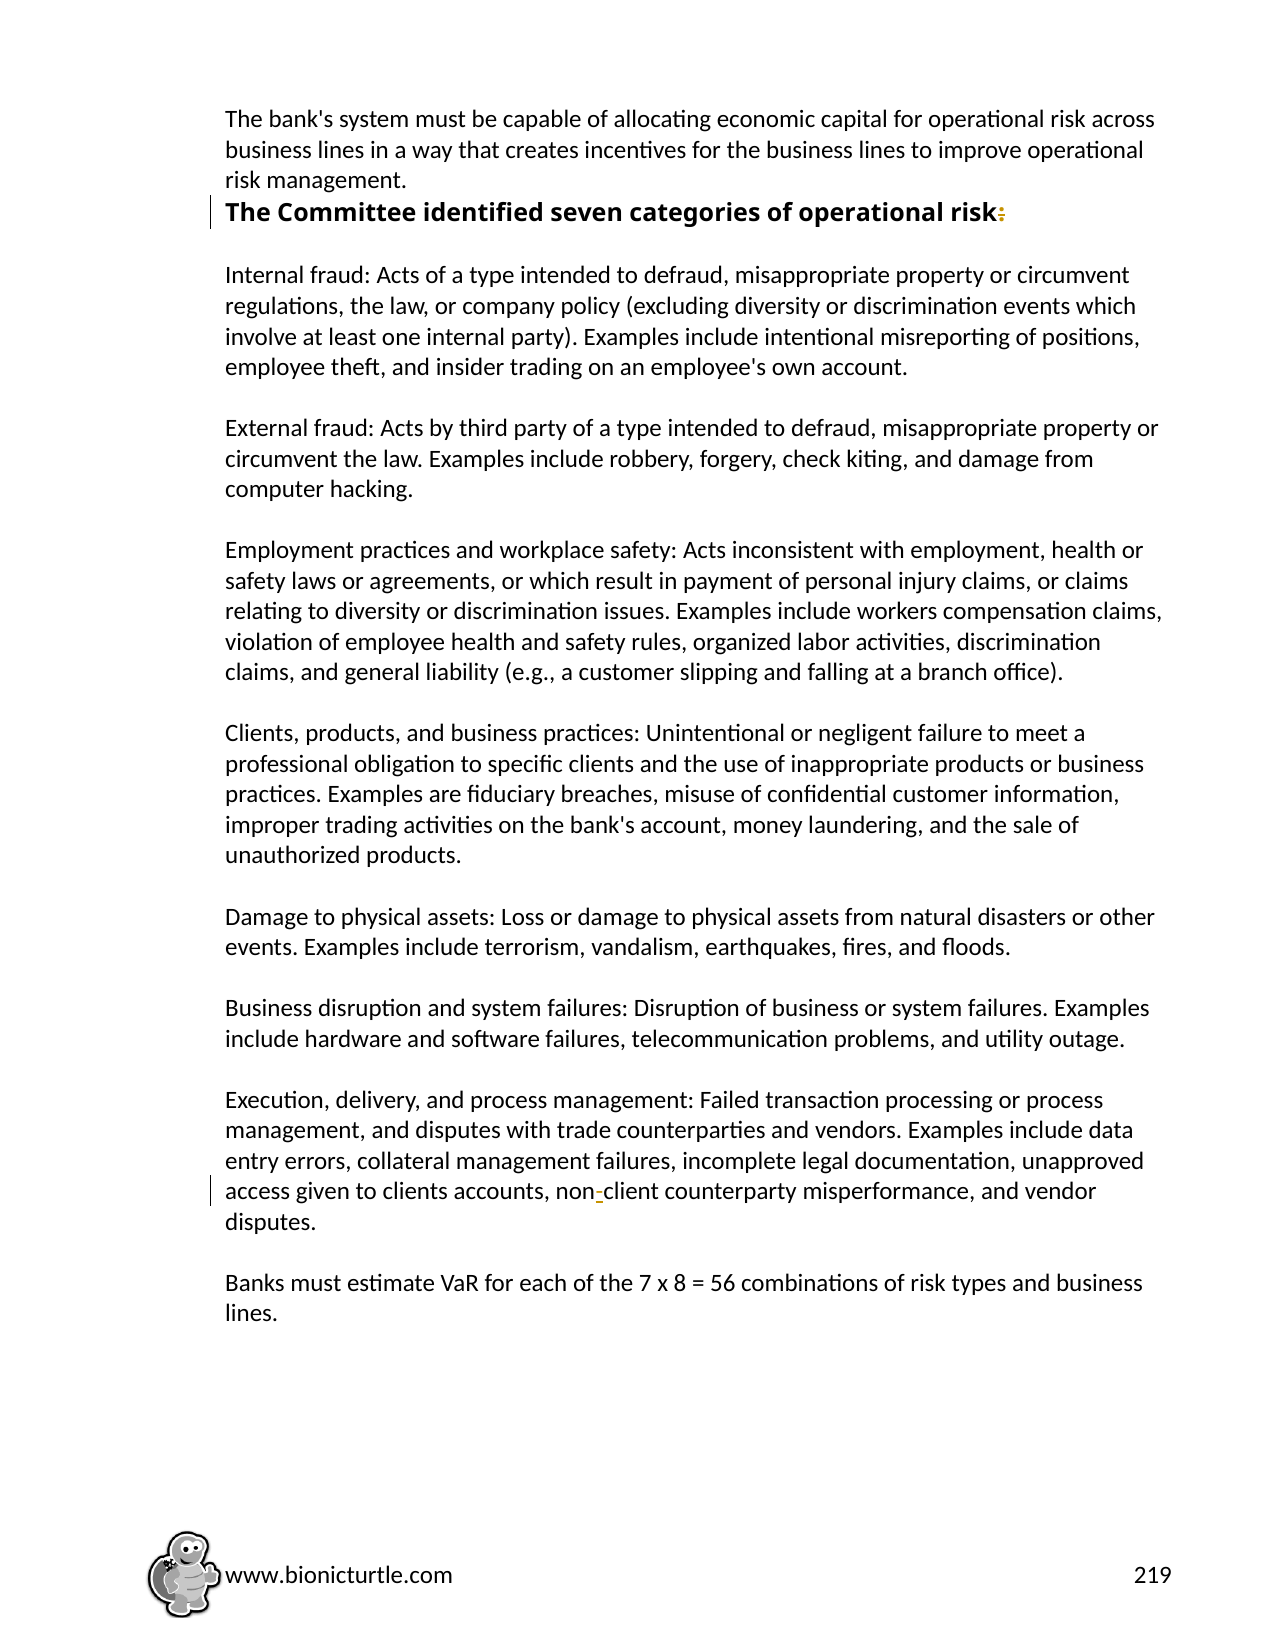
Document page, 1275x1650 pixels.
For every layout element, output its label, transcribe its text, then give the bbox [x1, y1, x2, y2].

text Internal fraud: Acts of a type intended to defraud, misappropriate property or circumvent regulations, the law, or company policy (excluding diversity or discrimination events which involve at least one internal party). Examples include intentional misreporting of positions, employee theft, and insider trading on an employee's own account. [225, 260, 1172, 382]
text External fraud: Acts by third party of a type intended to defraud, misappropriate property or circumvent the law. Examples include robbery, forgery, check kiting, and damage from computer hacking. [225, 412, 1172, 504]
text Employment practices and workplace safety: Acts inconsistent with employment, health or safety laws or agreements, or which result in payment of personal injury claims, or claims relating to diversity or discrimination issues. Examples include workers compensation claims, violation of employee health and safety rules, organized labor activities, discrimination claims, and general liability (e.g., a customer slipping and falling at a branch office). [225, 534, 1172, 687]
text Execution, delivery, and process management: Failed transaction processing or process management, and disputes with trade counterparties and vendors. Examples include data entry errors, collateral management failures, incomplete legal documentation, unapproved access given to clients accounts, nonclient counterparty misperformance, and vendor disputes. [225, 1084, 1172, 1236]
text Clients, products, and business practices: Unintentional or negligent failure to meet a professional obligation to specific clients and the use of inappropriate products or business practices. Examples are fiduciary breaches, misuse of confidential customer information, improper trading activities on the bank's account, money laundering, and the sale of unauthorized products. [225, 717, 1172, 870]
text Damage to physical assets: Loss or damage to physical assets from natural disasters or other events. Examples include terrorism, vandalism, earthquakes, fires, and floods. [225, 901, 1172, 962]
text Banks must estimate VaR for each of the 7 x 8 = 56 combinations of risk types and business lines. [225, 1267, 1172, 1328]
text The bank's system must be capable of allocating economic capital for operational risk across business lines in a way that creates incentives for the business lines to improve operational risk management. [225, 103, 1172, 195]
text Business disruption and system failures: Disruption of business or system failures. Examples include hardware and software failures, telecommunication problems, and utility outage. [225, 992, 1172, 1053]
subtitle The Committee identified seven categories of operational risk [225, 195, 1172, 229]
